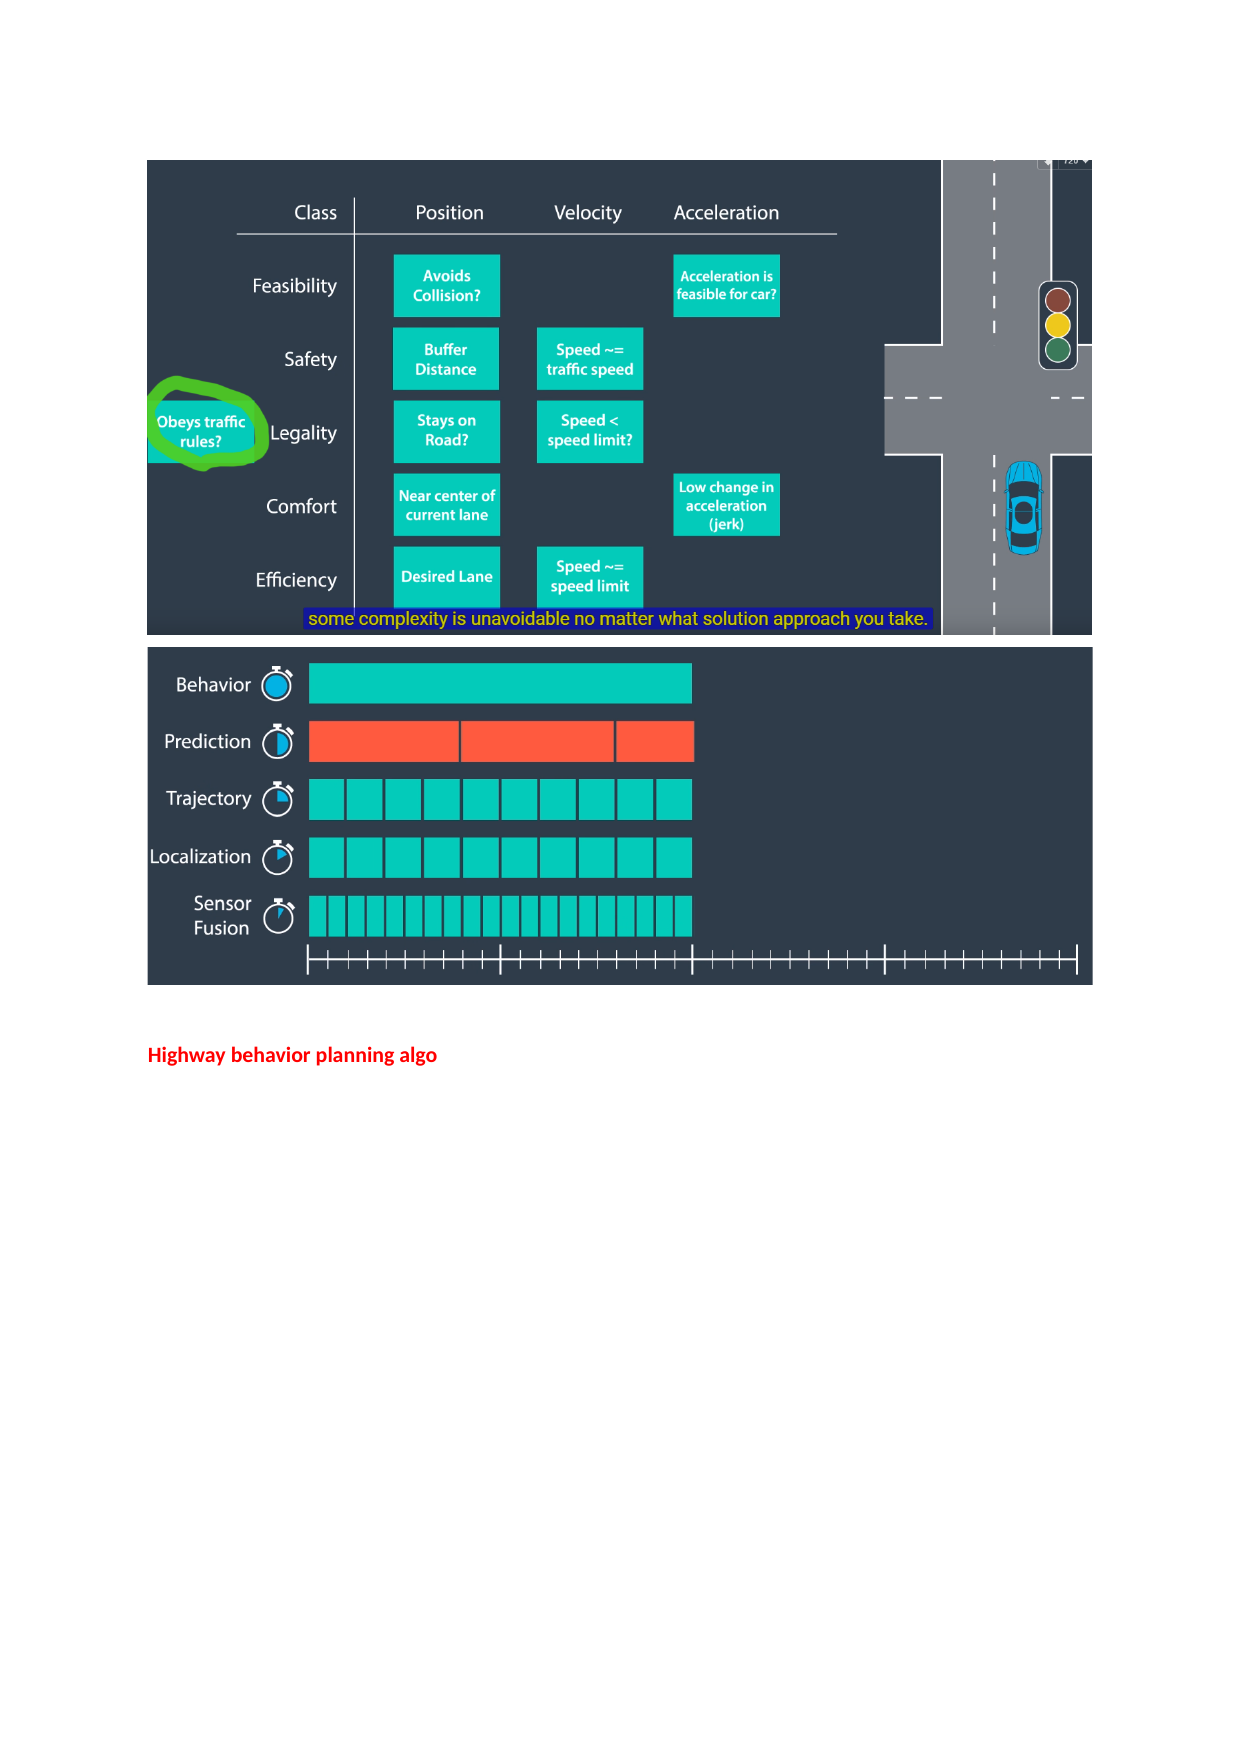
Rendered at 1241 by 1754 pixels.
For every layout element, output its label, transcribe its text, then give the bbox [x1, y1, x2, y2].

picture [147, 160, 1092, 635]
text Highway behavior planning algo [148, 1038, 1093, 1070]
picture [147, 647, 1093, 985]
